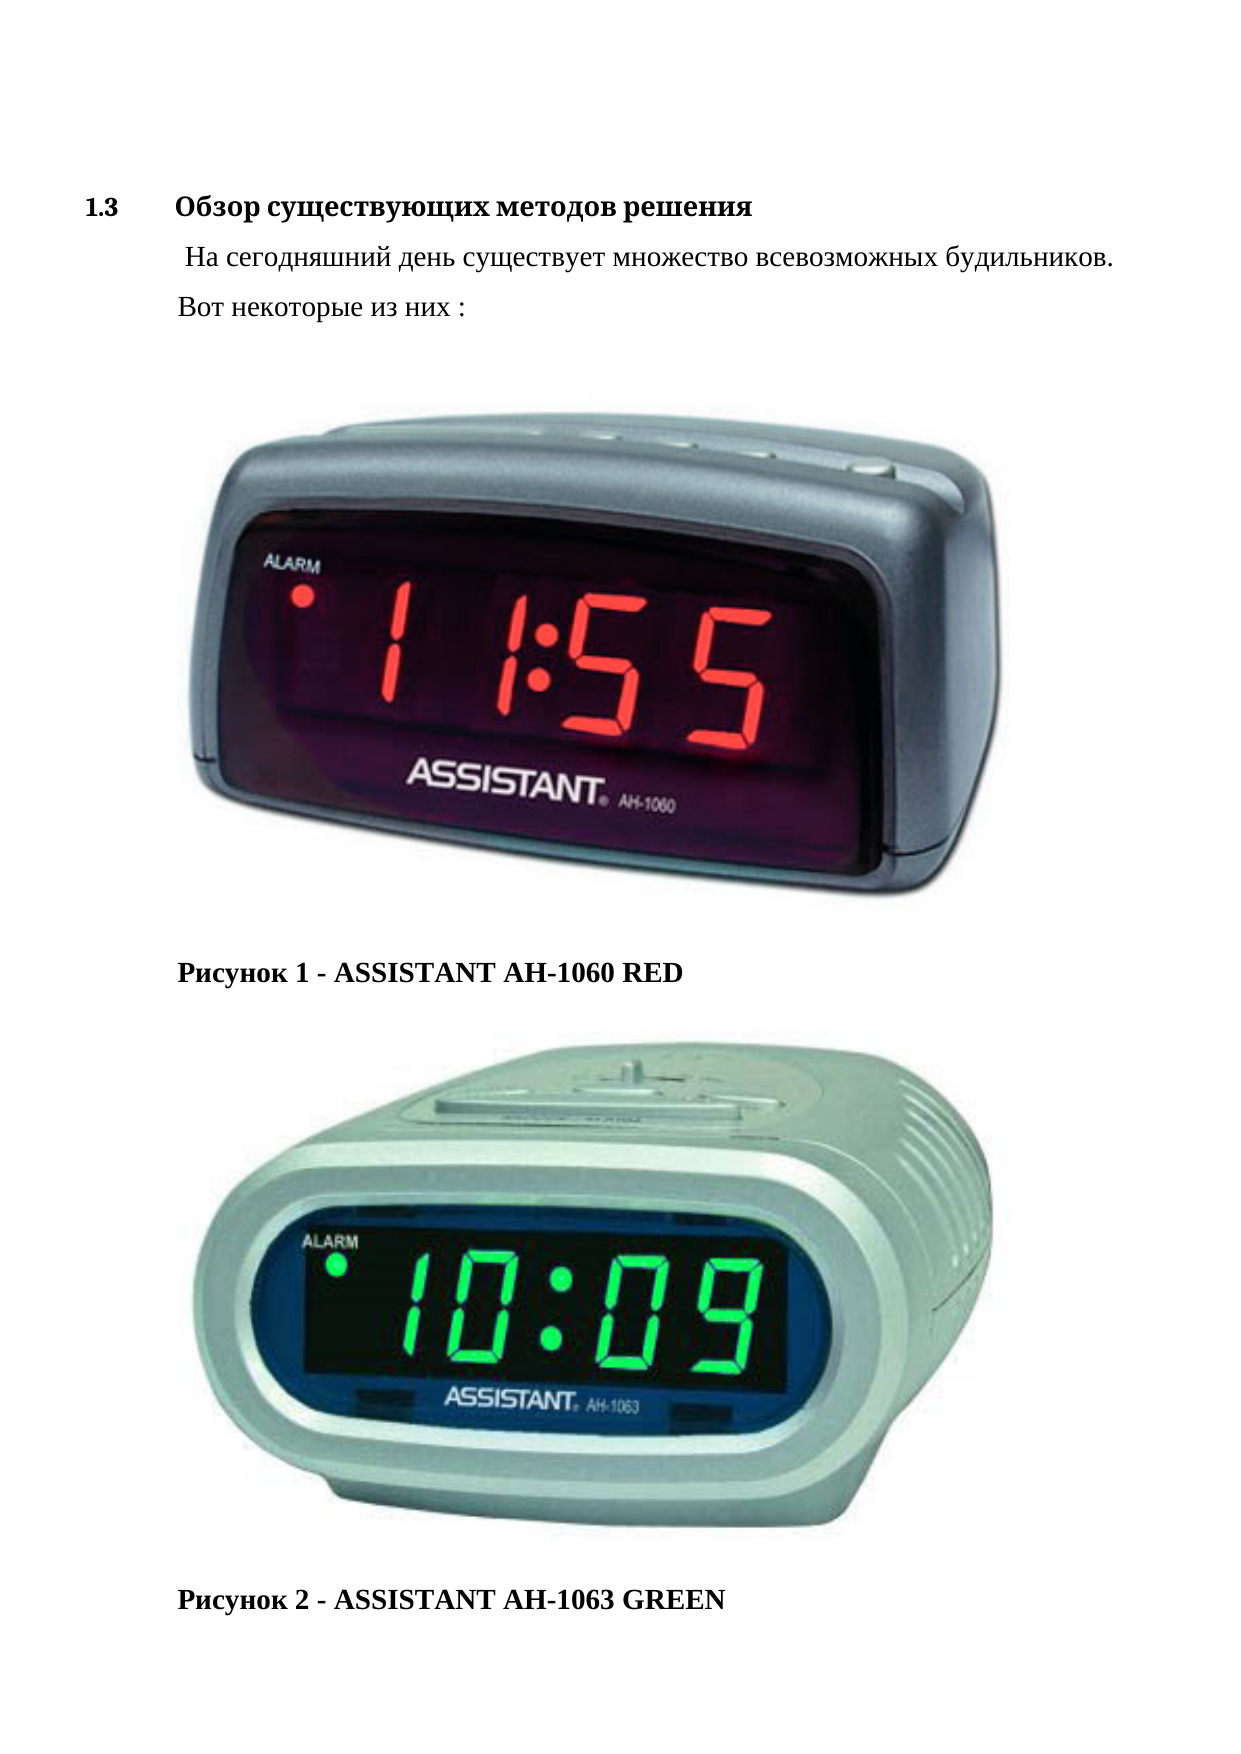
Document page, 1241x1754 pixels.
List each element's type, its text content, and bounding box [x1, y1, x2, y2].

text Рисунок 2 - ASSISTANT AH-1063 GREEN [177, 1582, 1152, 1615]
subtitle 1.3 Обзор существующих методов решения [74, 192, 1152, 223]
text Вот некоторые из них : [177, 289, 1152, 323]
text На сегодняшний день существует множество всевозможных будильников. [177, 239, 1152, 272]
picture [177, 389, 1010, 913]
text Рисунок 1 - ASSISTANT AH-1060 RED [177, 955, 1152, 988]
picture [177, 1031, 1010, 1539]
